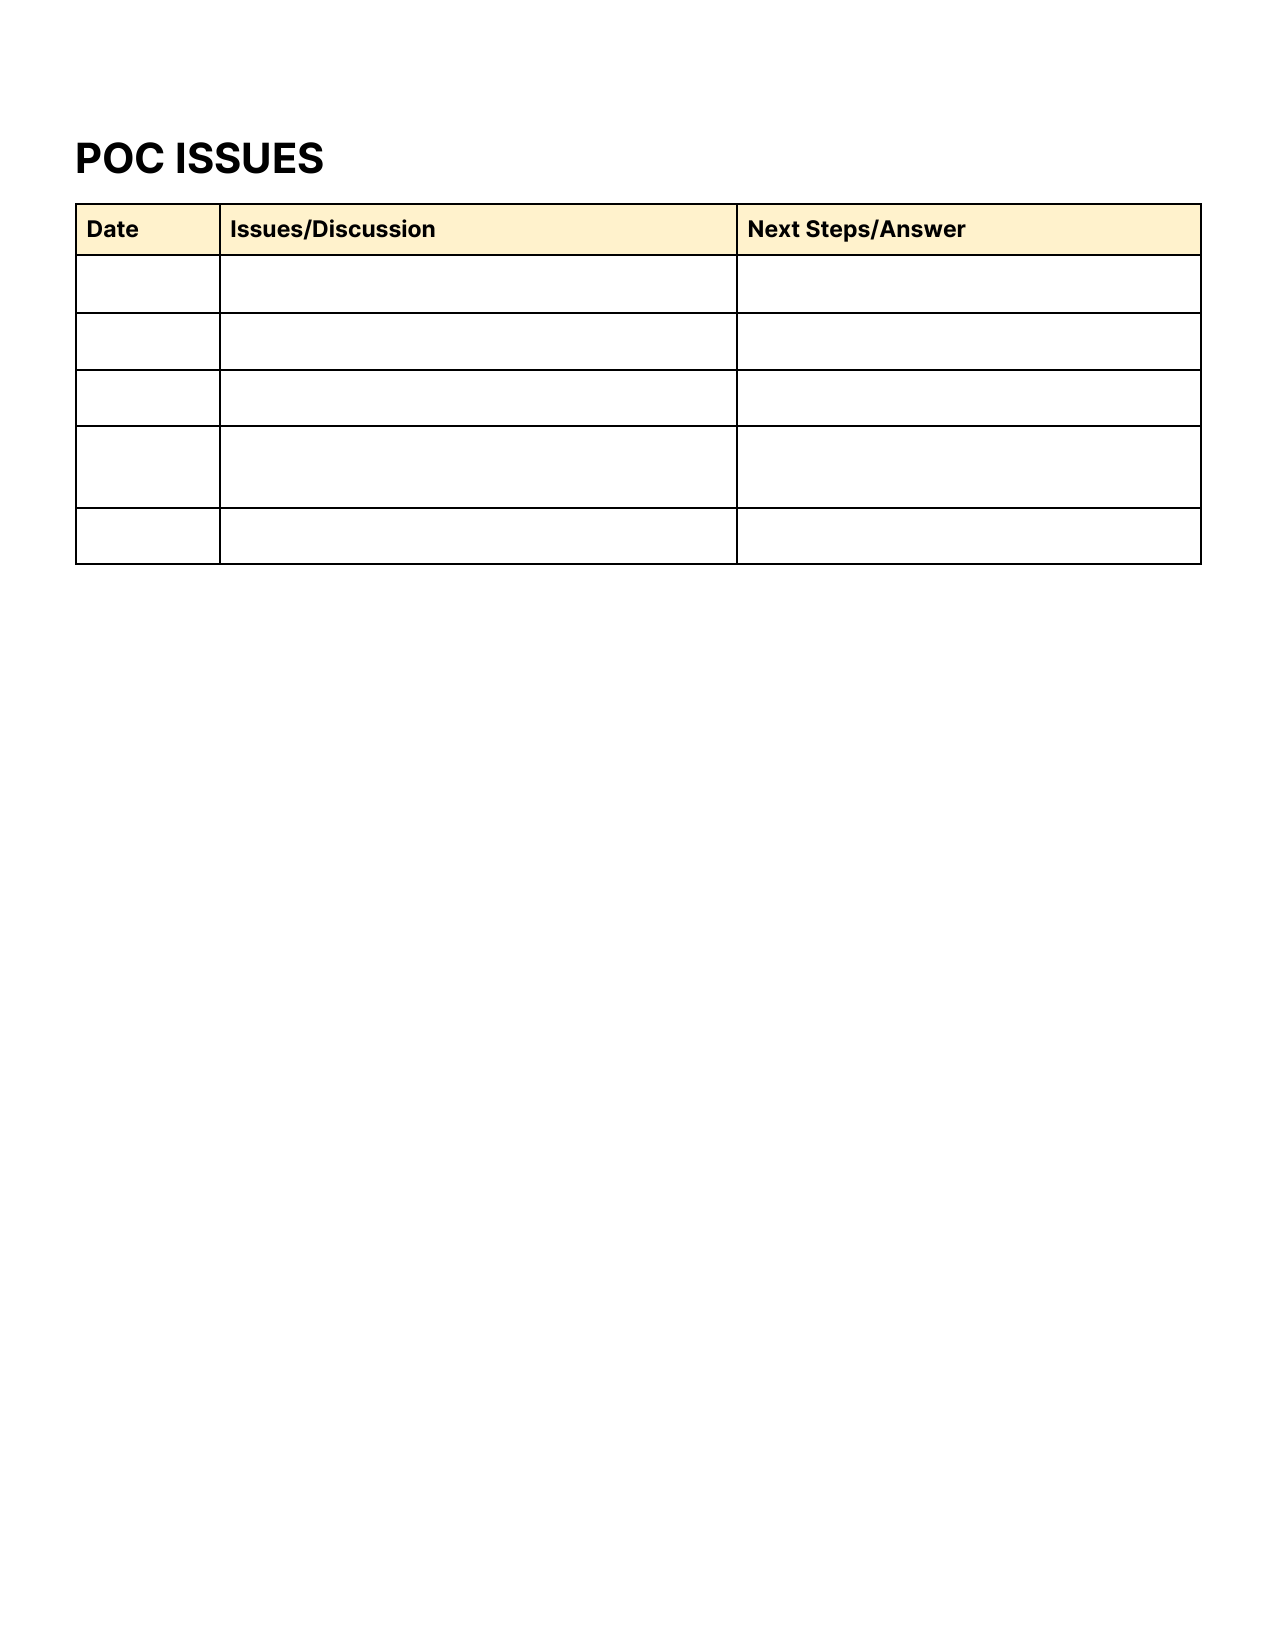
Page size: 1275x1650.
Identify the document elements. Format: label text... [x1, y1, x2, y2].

table_cell [221, 427, 736, 507]
table_cell [77, 314, 219, 368]
table_cell [221, 371, 736, 425]
subtitle POC ISSUES [75, 133, 1200, 183]
table_cell [221, 314, 736, 368]
table_cell [221, 509, 736, 563]
table_cell [738, 427, 1200, 507]
table_header Next Steps/Answer [738, 205, 1200, 254]
table_cell [77, 509, 219, 563]
table_cell [77, 427, 219, 507]
table_cell [738, 256, 1200, 312]
table_cell [738, 509, 1200, 563]
table_cell [738, 314, 1200, 368]
table_header Issues/Discussion [221, 205, 736, 254]
table_cell [77, 371, 219, 425]
table_header Date [77, 205, 219, 254]
table_cell [221, 256, 736, 312]
table_cell [738, 371, 1200, 425]
table_cell [77, 256, 219, 312]
